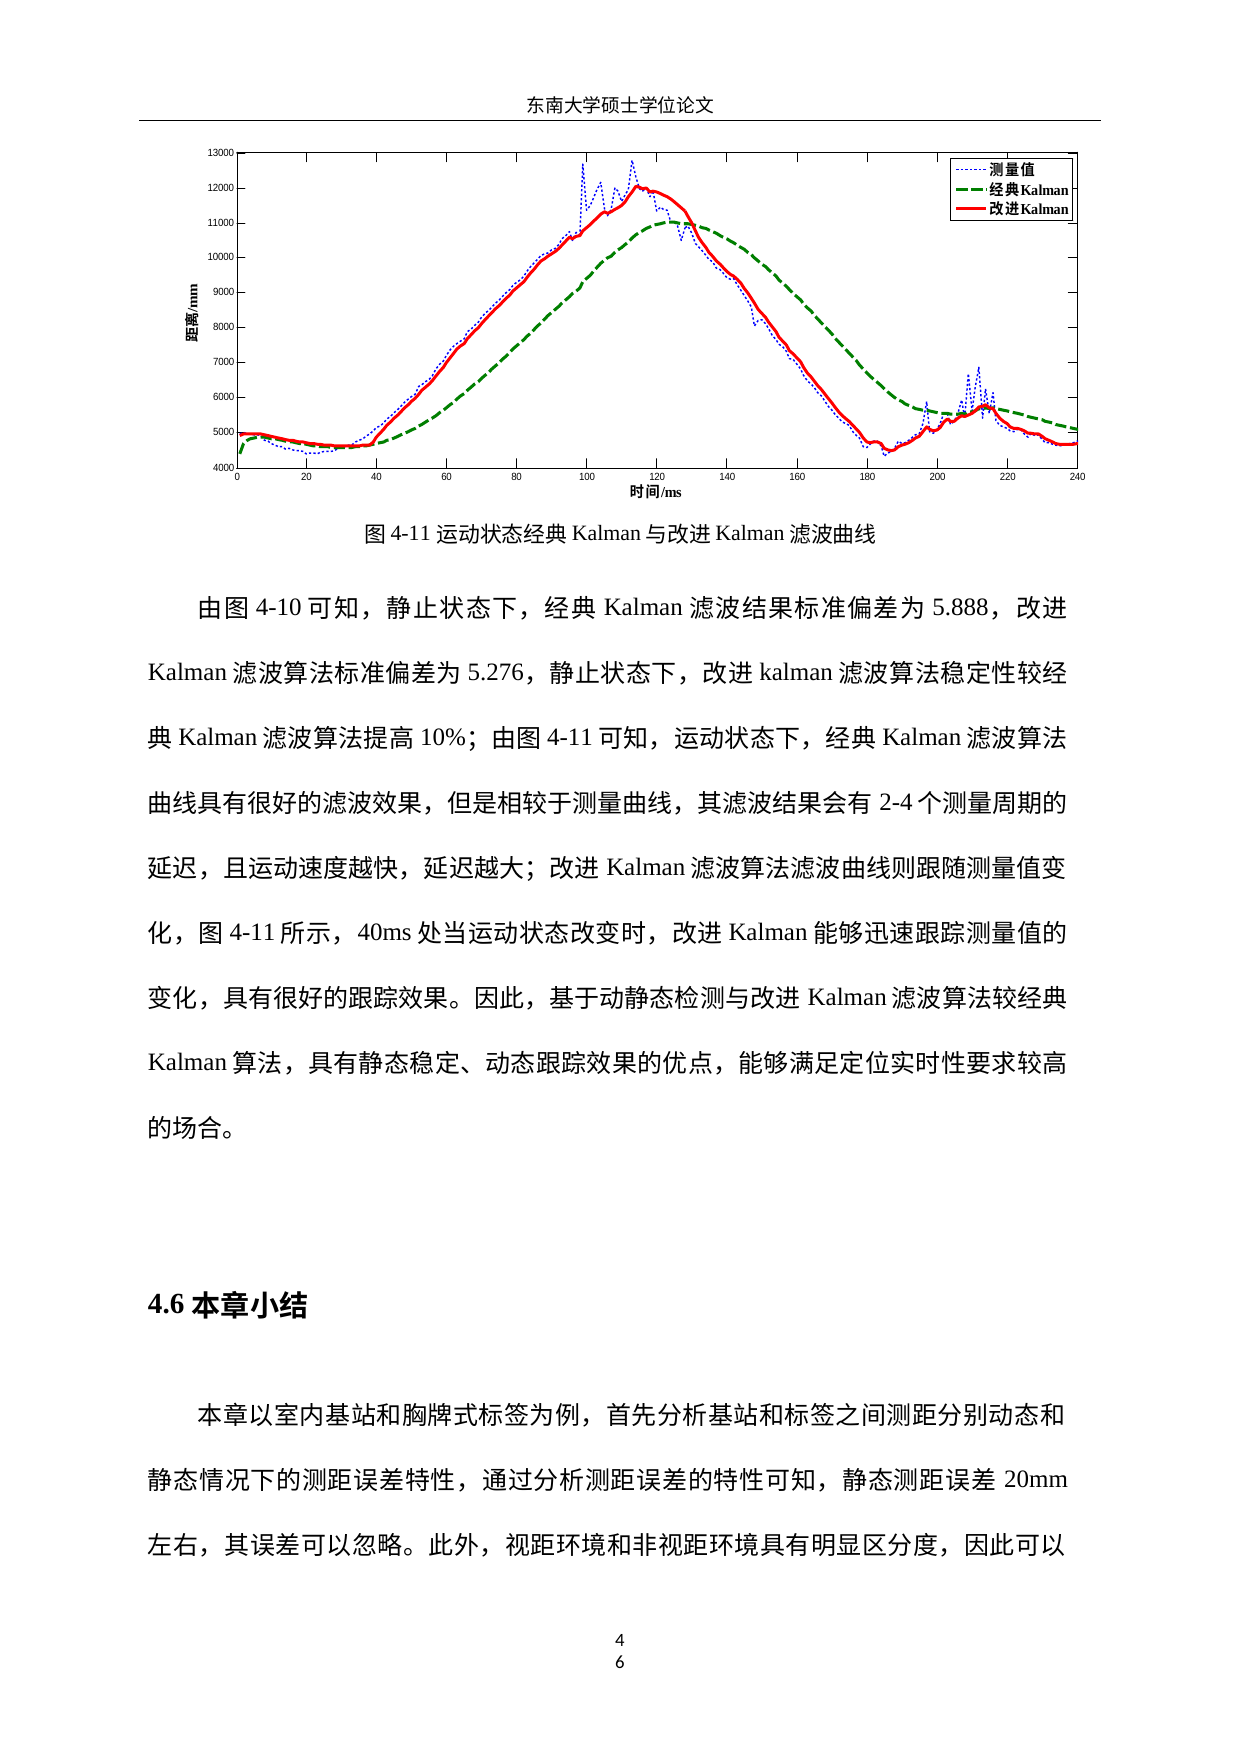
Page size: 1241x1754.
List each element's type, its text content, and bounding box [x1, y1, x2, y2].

text 由图4-10可知，静止状态下，经典Kalman滤波结果标准偏差为5.888，改进Kalman滤波算法标准偏差为5.276，静止状态下，改进kalman滤波算法稳定性较经典Kalman滤波算法提高10%；由图4-11可知，运动状态下，经典Kalman滤波算法曲线具有很好的滤波效果，但是相较于测量曲线，其滤波结果会有2-4个测量周期的延迟，且运动速度越快，延迟越大；改进Kalman滤波算法滤波曲线则跟随测量值变化，图4-11所示，40ms处当运动状态改变时，改进Kalman能够迅速跟踪测量值的变化，具有很好的跟踪效果。因此，基于动静态检测与改进Kalman滤波算法较经典Kalman算法，具有静态稳定、动态跟踪效果的优点，能够满足定位实时性要求较高的场合。 [148, 574, 1068, 1159]
subtitle 4.6 本章小结 [148, 1271, 1093, 1336]
text 图4-11 运动状态经典Kalman与改进Kalman滤波曲线 [173, 517, 1068, 548]
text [148, 1381, 1068, 1576]
